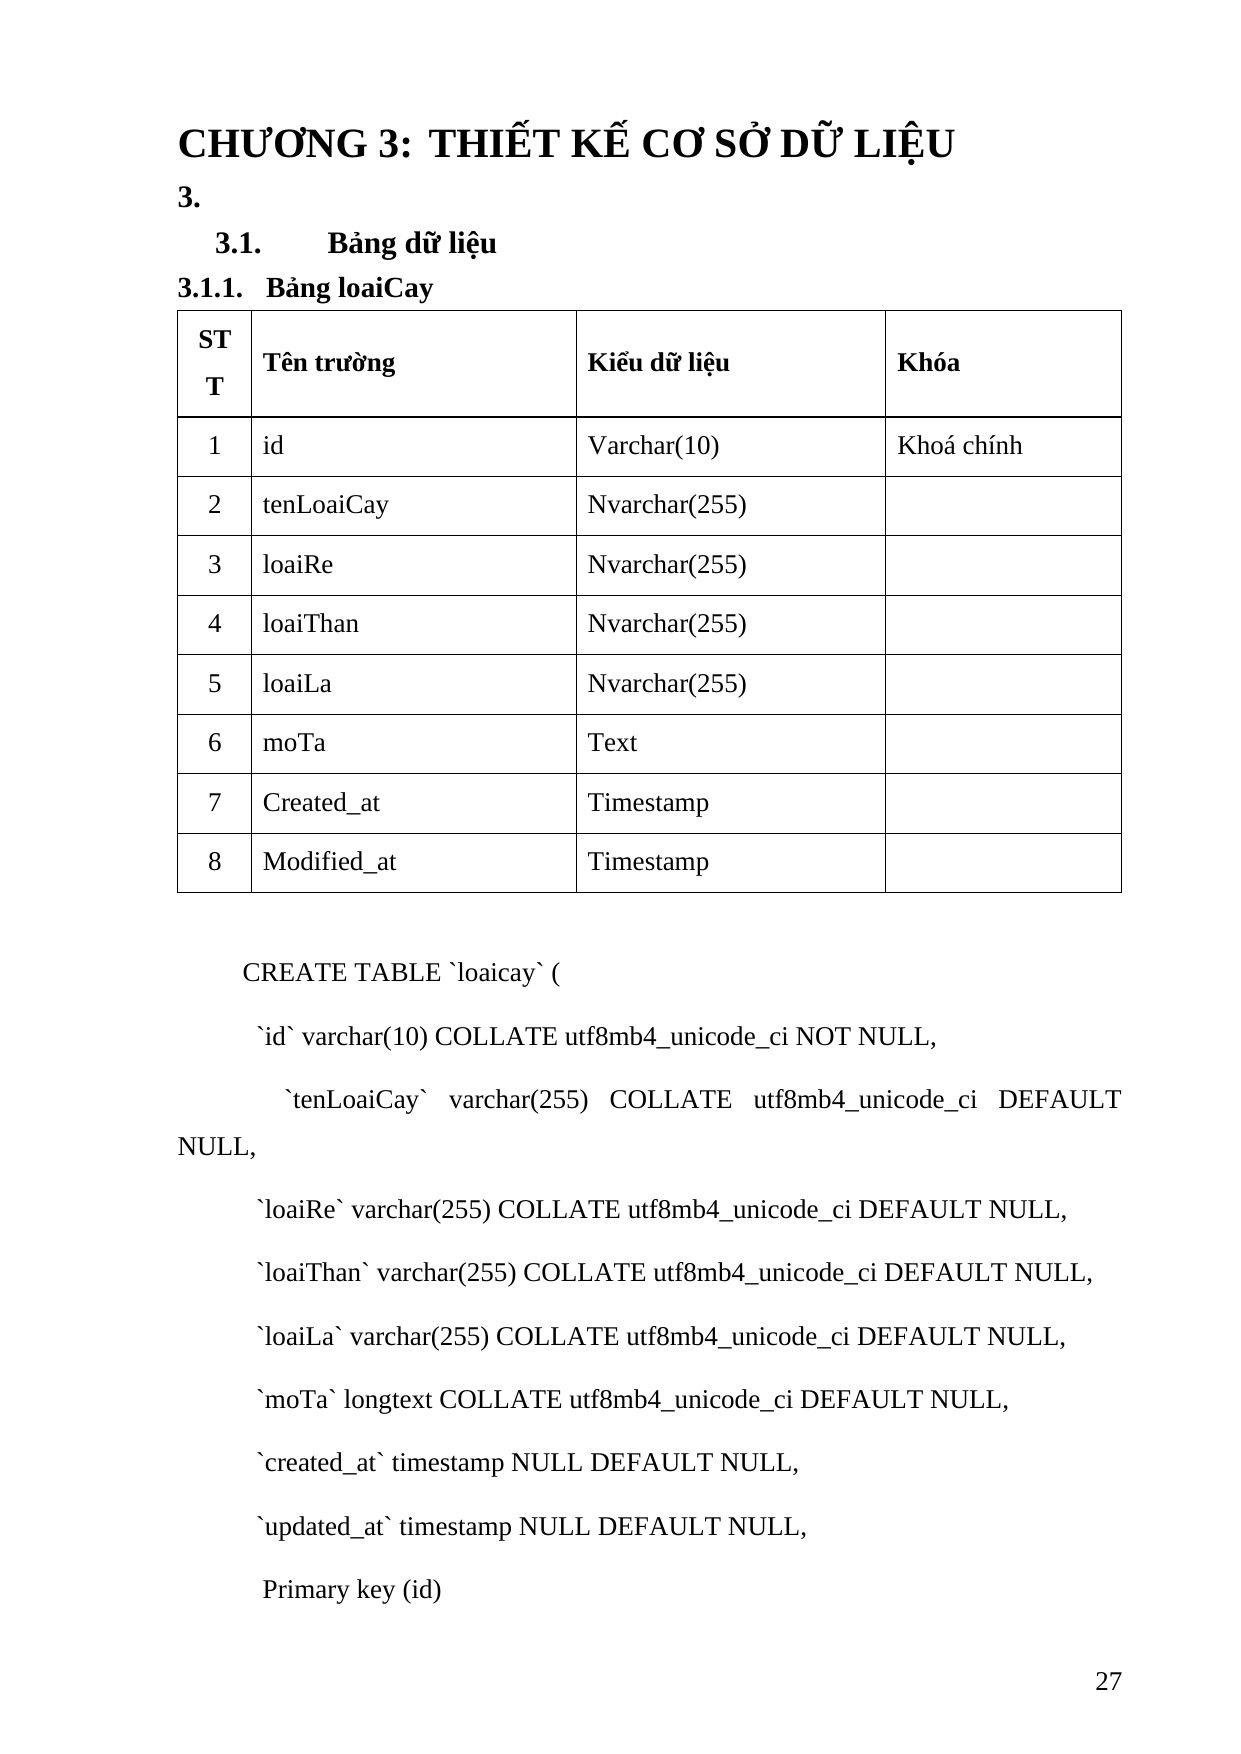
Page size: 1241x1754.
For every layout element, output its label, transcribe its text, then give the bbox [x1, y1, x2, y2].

table_cell loaiLa [252, 655, 576, 714]
table_cell [886, 774, 1121, 833]
table_cell Varchar(10) [577, 418, 885, 476]
table_header STT [178, 311, 251, 416]
table_cell loaiThan [252, 596, 576, 654]
table_cell tenLoaiCay [252, 477, 576, 535]
table_cell [886, 477, 1121, 535]
table_cell Text [577, 715, 885, 773]
table_cell Nvarchar(255) [577, 536, 885, 595]
table_cell Nvarchar(255) [577, 596, 885, 654]
table_cell 2 [178, 477, 251, 535]
text `tenLoaiCay` varchar(255) COLLATE utf8mb4_unicode_ci DEFAULT NULL, [177, 1083, 1122, 1161]
table_cell 6 [178, 715, 251, 773]
table_cell Timestamp [577, 834, 885, 892]
table_cell 3 [178, 536, 251, 595]
text `created_at` timestamp NULL DEFAULT NULL, [177, 1447, 1122, 1478]
table_cell Khoá chính [886, 418, 1121, 476]
text `loaiLa` varchar(255) COLLATE utf8mb4_unicode_ci DEFAULT NULL, [177, 1320, 1122, 1351]
table_cell 1 [178, 418, 251, 476]
table_cell Modified_at [252, 834, 576, 892]
table_cell [886, 834, 1121, 892]
table_cell 8 [178, 834, 251, 892]
text `moTa` longtext COLLATE utf8mb4_unicode_ci DEFAULT NULL, [177, 1383, 1122, 1414]
subtitle THIẾT KẾ CƠ SỞ DỮ LIỆU [177, 118, 1122, 166]
table_cell Nvarchar(255) [577, 655, 885, 714]
table_cell id [252, 418, 576, 476]
table_cell [886, 536, 1121, 595]
table_cell loaiRe [252, 536, 576, 595]
text CREATE TABLE `loaicay` ( [177, 957, 1122, 988]
table_cell Created_at [252, 774, 576, 833]
table_cell Nvarchar(255) [577, 477, 885, 535]
table_header Kiểu dữ liệu [577, 311, 885, 416]
table_cell moTa [252, 715, 576, 773]
table_header Tên trường [252, 311, 576, 416]
text `loaiRe` varchar(255) COLLATE utf8mb4_unicode_ci DEFAULT NULL, [177, 1193, 1122, 1224]
text `id` varchar(10) COLLATE utf8mb4_unicode_ci NOT NULL, [177, 1020, 1122, 1051]
text Bảng dữ liệu [215, 224, 1122, 260]
table_cell [886, 655, 1121, 714]
text Bảng loaiCay [177, 270, 1122, 303]
text `updated_at` timestamp NULL DEFAULT NULL, [177, 1510, 1122, 1541]
text Primary key (id) [177, 1573, 1122, 1604]
table_cell [886, 596, 1121, 654]
table_header Khóa [886, 311, 1121, 416]
table_cell 7 [178, 774, 251, 833]
table_cell 5 [178, 655, 251, 714]
table_cell Timestamp [577, 774, 885, 833]
table_cell 4 [178, 596, 251, 654]
table_cell [886, 715, 1121, 773]
text `loaiThan` varchar(255) COLLATE utf8mb4_unicode_ci DEFAULT NULL, [177, 1257, 1122, 1288]
